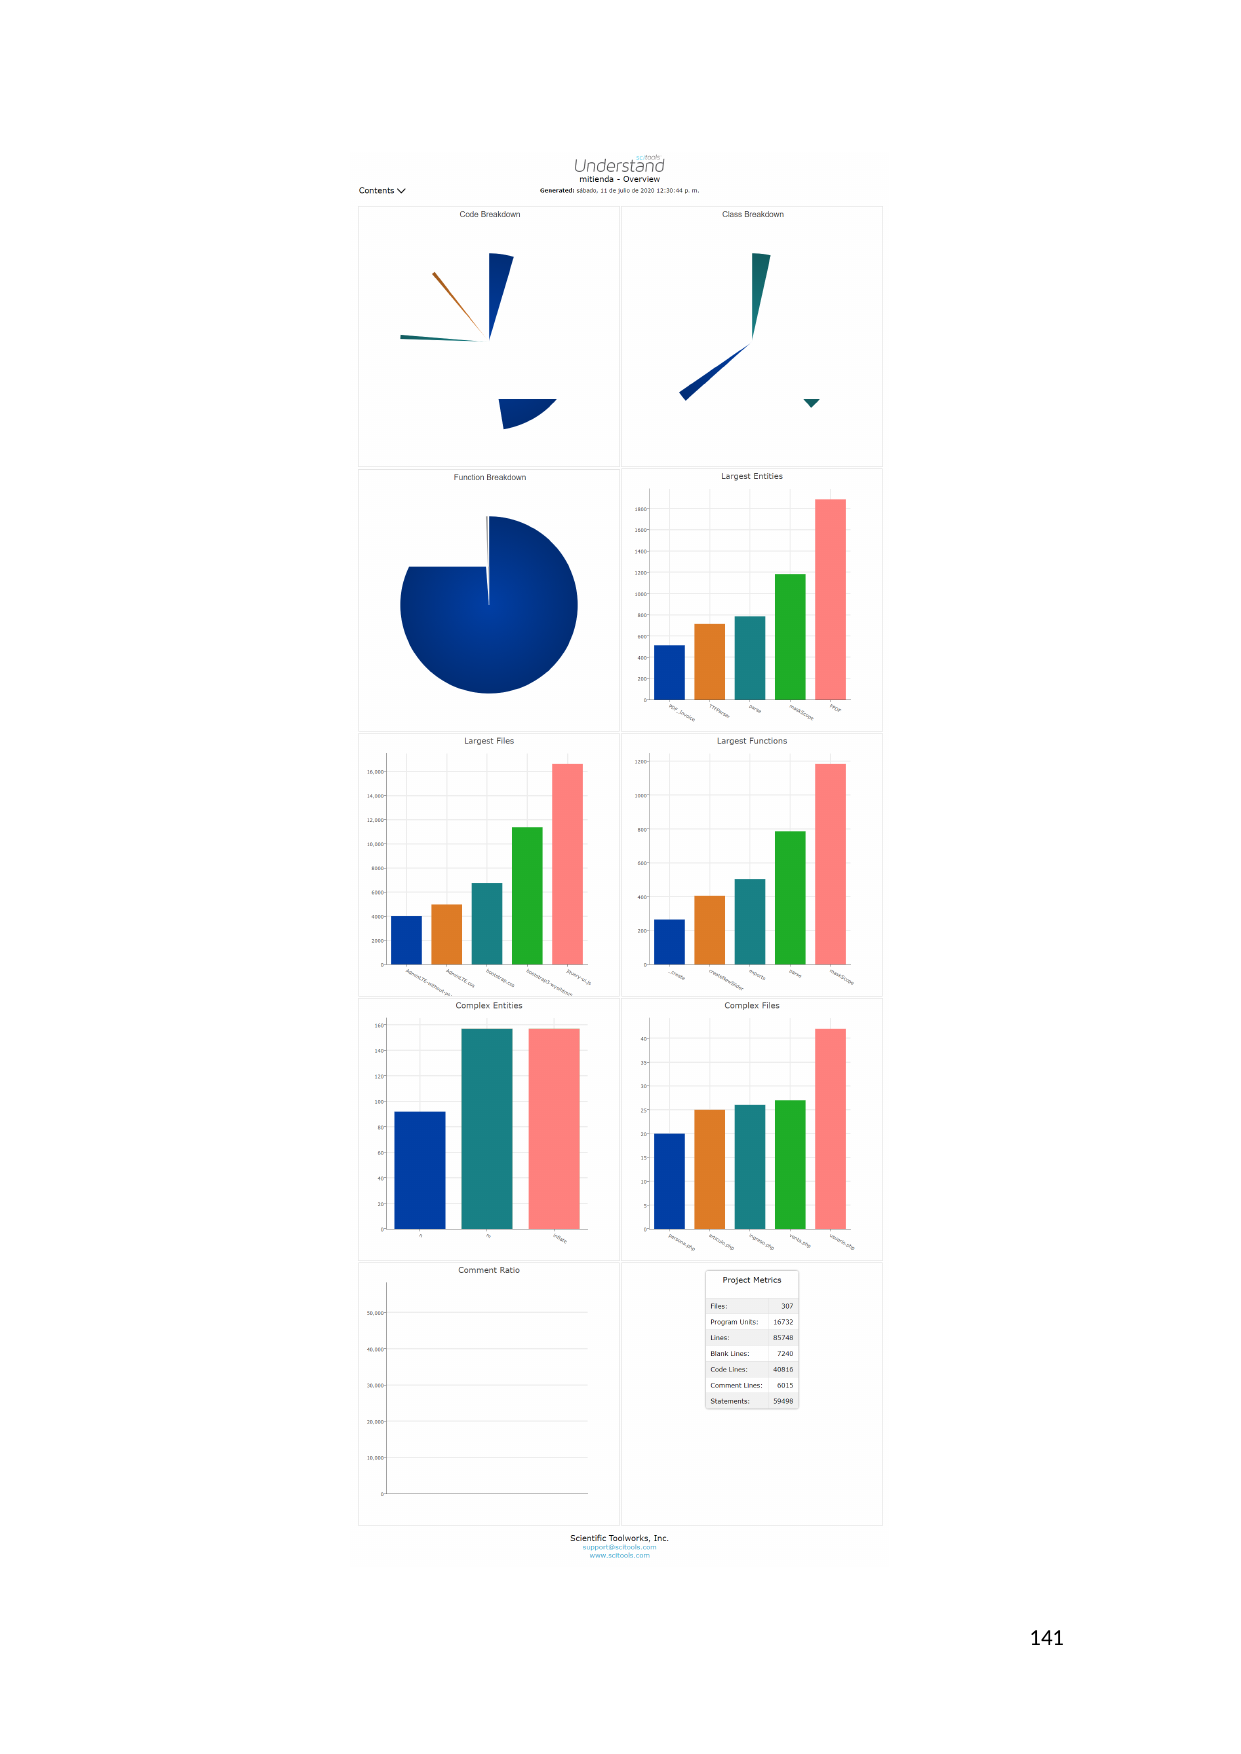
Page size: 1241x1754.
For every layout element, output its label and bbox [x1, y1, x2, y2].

picture [349, 152, 890, 1567]
